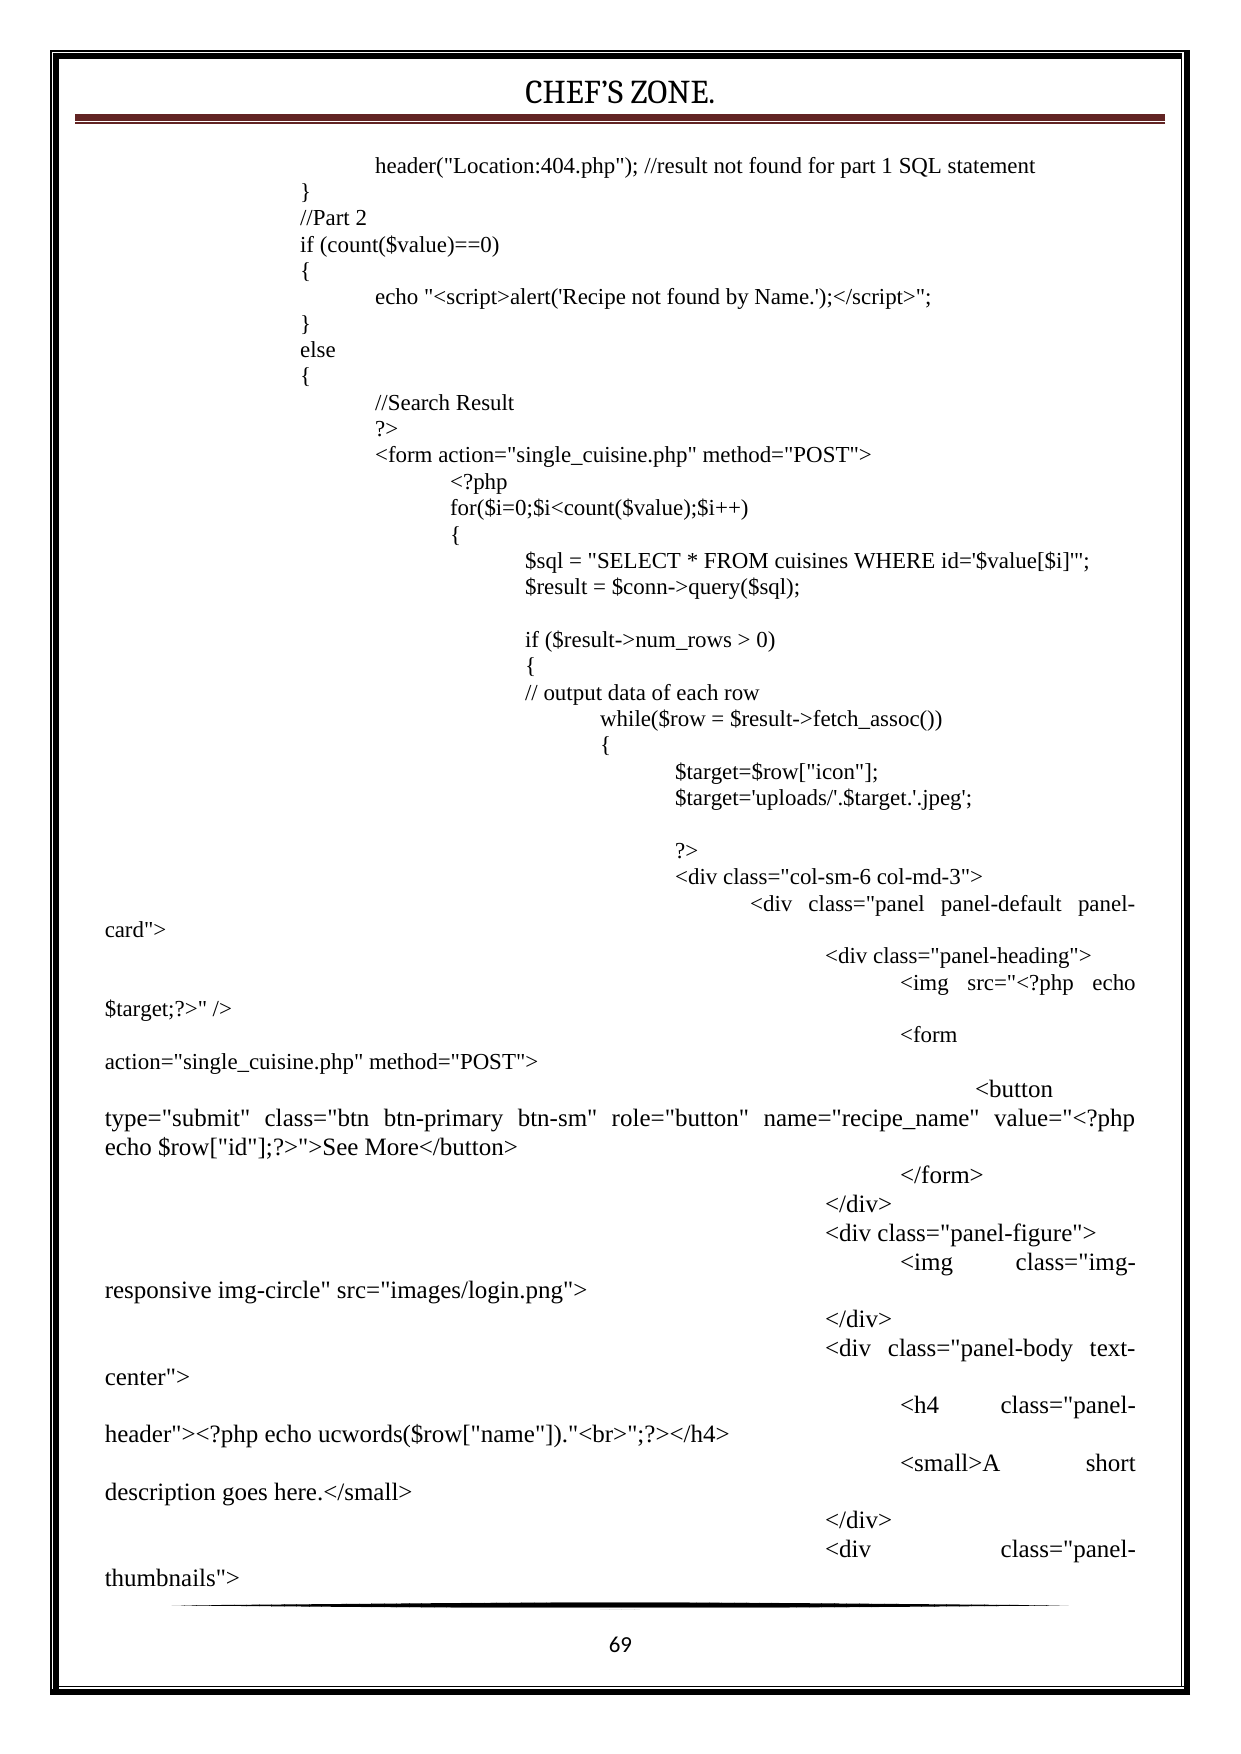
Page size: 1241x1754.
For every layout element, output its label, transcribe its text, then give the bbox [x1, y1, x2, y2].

text <div class="panel panel-default panel-card"> [104, 889, 1136, 942]
text </div> [104, 1189, 1136, 1218]
text header("Location:404.php"); //result not found for part 1 SQL statement [104, 152, 1136, 178]
text <form action="single_cuisine.php" method="POST"> [104, 1021, 1136, 1074]
text $sql = "SELECT * FROM cuisines WHERE id='$value[$i]'"; [104, 547, 1136, 573]
text <form action="single_cuisine.php" method="POST"> [104, 442, 1136, 468]
text if ($result->num_rows > 0) [104, 626, 1136, 652]
text </div> [104, 1304, 1136, 1333]
text <img src="<?php echo $target;?>" /> [104, 969, 1136, 1021]
text { [104, 257, 1136, 283]
text //Part 2 [104, 204, 1136, 231]
text <button type="submit" class="btn btn-primary btn-sm" role="button" name="recipe_name" value="<?php echo $row["id"];?>">See More</button> [104, 1074, 1136, 1160]
text <div class="panel-heading"> [104, 942, 1136, 969]
text <div class="col-sm-6 col-md-3"> [104, 863, 1136, 889]
text { [104, 652, 1136, 679]
text <?php [104, 468, 1136, 494]
text </form> [104, 1160, 1136, 1189]
text } [104, 310, 1136, 336]
text <div class="panel-body text-center"> [104, 1333, 1136, 1390]
text //Search Result [104, 389, 1136, 415]
text ?> [104, 837, 1136, 863]
text echo "<script>alert('Recipe not found by Name.');</script>"; [104, 283, 1136, 310]
text $target=$row["icon"]; [104, 758, 1136, 784]
text $target='uploads/'.$target.'.jpeg'; [104, 784, 1136, 811]
text <div class="panel-thumbnails"> [104, 1534, 1136, 1592]
text if (count($value)==0) [104, 231, 1136, 257]
text } [104, 178, 1136, 204]
text while($row = $result->fetch_assoc()) [104, 705, 1136, 731]
text { [104, 731, 1136, 758]
text for($i=0;$i<count($value);$i++) [104, 494, 1136, 521]
picture [171, 1601, 1069, 1610]
text </div> [104, 1505, 1136, 1534]
text <img class="img-responsive img-circle" src="images/login.png"> [104, 1247, 1136, 1304]
text <div class="panel-figure"> [104, 1218, 1136, 1247]
text <h4 class="panel-header"><?php echo ucwords($row["name"])."<br>";?></h4> [104, 1390, 1136, 1448]
text else [104, 336, 1136, 362]
text ?> [104, 415, 1136, 442]
text { [104, 521, 1136, 547]
text $result = $conn->query($sql); [104, 573, 1136, 600]
text { [104, 362, 1136, 389]
text <small>A short description goes here.</small> [104, 1448, 1136, 1505]
text // output data of each row [104, 679, 1136, 705]
